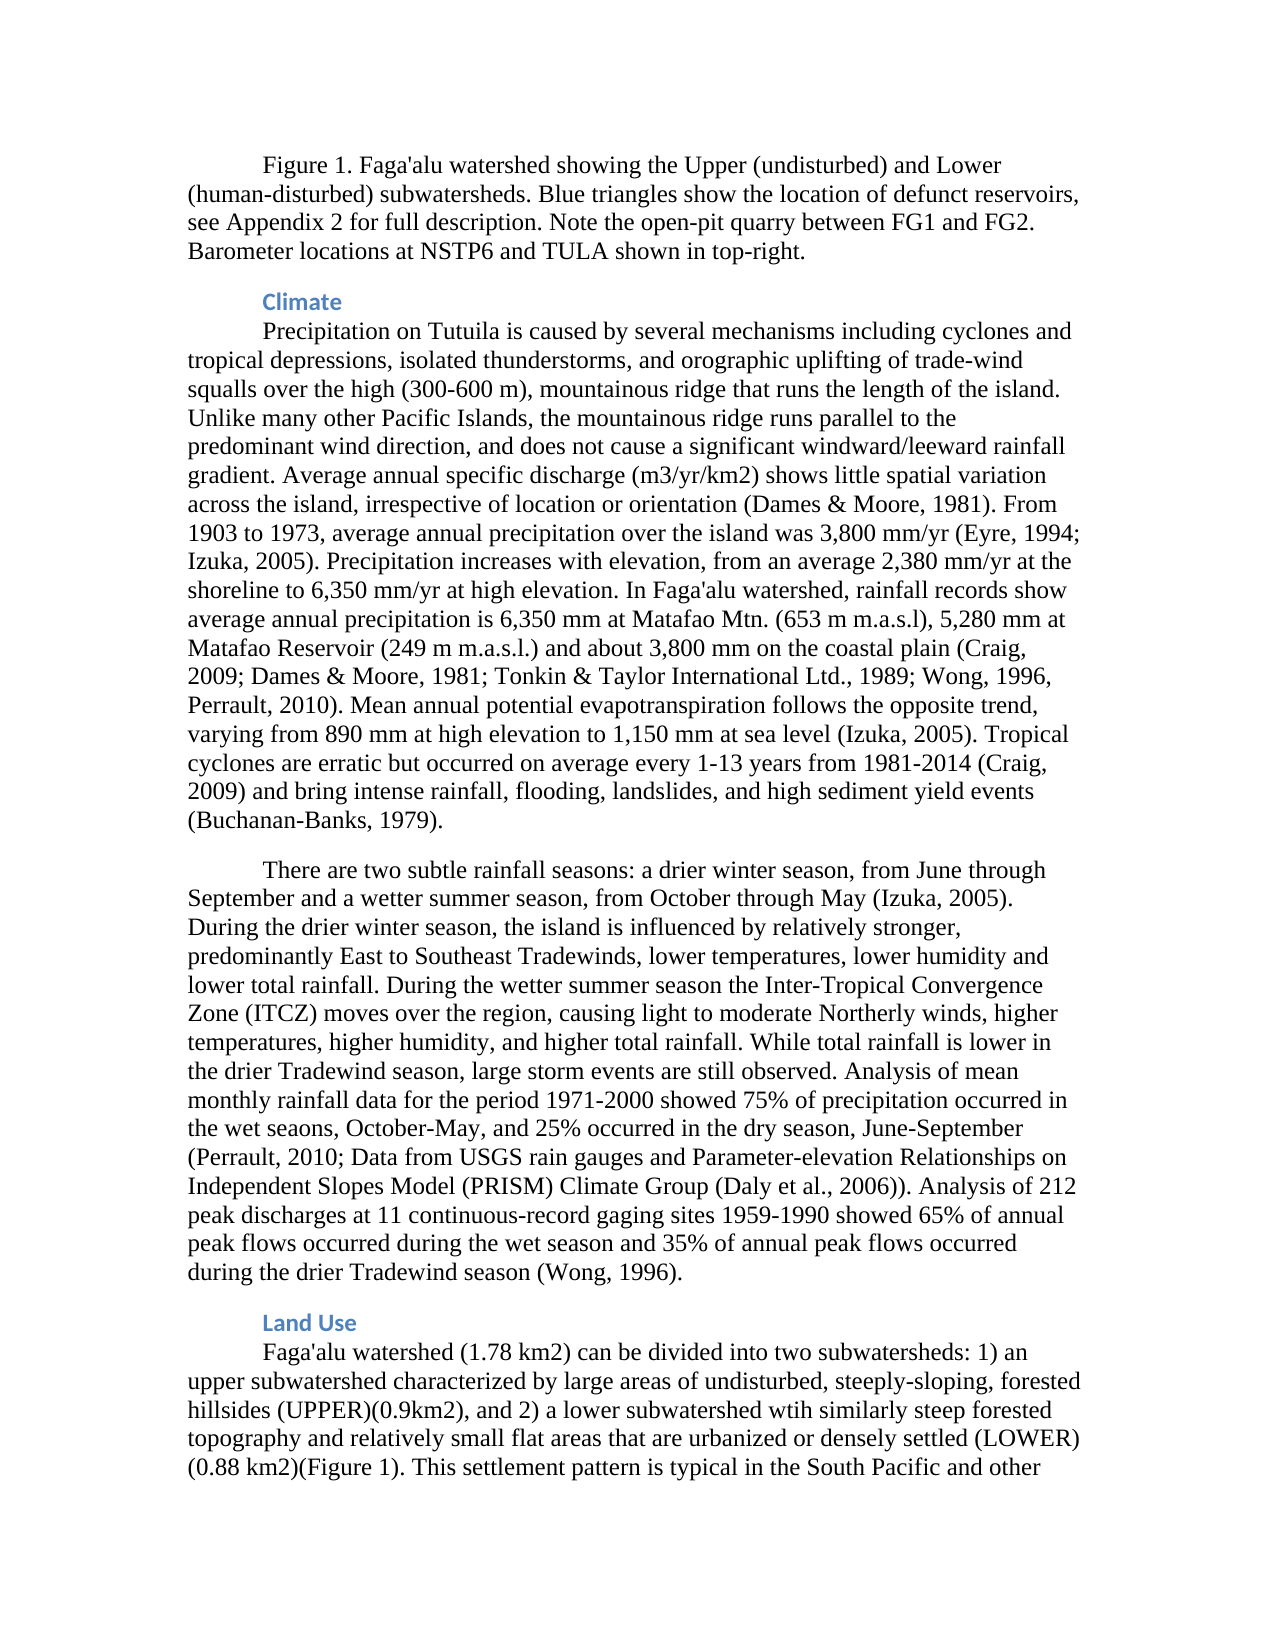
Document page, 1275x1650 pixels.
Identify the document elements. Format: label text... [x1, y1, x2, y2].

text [187, 1337, 1087, 1481]
text There are two subtle rainfall seasons: a drier winter season, from June through September and a wetter summer season, from October through May (Izuka, 2005). During the drier winter season, the island is influenced by relatively stronger, predominantly East to Southeast Tradewinds, lower temperatures, lower humidity and lower total rainfall. During the wetter summer season the Inter-Tropical Convergence Zone (ITCZ) moves over the region, causing light to moderate Northerly winds, higher temperatures, higher humidity, and higher total rainfall. While total rainfall is lower in the drier Tradewind season, large storm events are still observed. Analysis of mean monthly rainfall data for the period 1971-2000 showed 75% of precipitation occurred in the wet seaons, October-May, and 25% occurred in the dry season, June-September (Perrault, 2010; Data from USGS rain gauges and Parameter-elevation Relationships on Independent Slopes Model (PRISM) Climate Group (Daly et al., 2006)). Analysis of 212 peak discharges at 11 continuous-record gaging sites 1959-1990 showed 65% of annual peak flows occurred during the wet season and 35% of annual peak flows occurred during the drier Tradewind season (Wong, 1996). [187, 855, 1087, 1286]
subtitle Land Use [187, 1307, 1087, 1337]
text Precipitation on Tutuila is caused by several mechanisms including cyclones and tropical depressions, isolated thunderstorms, and orographic uplifting of trade-wind squalls over the high (300-600 m), mountainous ridge that runs the length of the island. Unlike many other Pacific Islands, the mountainous ridge runs parallel to the predominant wind direction, and does not cause a significant windward/leeward rainfall gradient. Average annual specific discharge (m3/yr/km2) shows little spatial variation across the island, irrespective of location or orientation (Dames & Moore, 1981). From 1903 to 1973, average annual precipitation over the island was 3,800 mm/yr (Eyre, 1994; Izuka, 2005). Precipitation increases with elevation, from an average 2,380 mm/yr at the shoreline to 6,350 mm/yr at high elevation. In Faga'alu watershed, rainfall records show average annual precipitation is 6,350 mm at Matafao Mtn. (653 m m.a.s.l), 5,280 mm at Matafao Reservoir (249 m m.a.s.l.) and about 3,800 mm on the coastal plain (Craig, 2009; Dames & Moore, 1981; Tonkin & Taylor International Ltd., 1989; Wong, 1996, Perrault, 2010). Mean annual potential evapotranspiration follows the opposite trend, varying from 890 mm at high elevation to 1,150 mm at sea level (Izuka, 2005). Tropical cyclones are erratic but occurred on average every 1-13 years from 1981-2014 (Craig, 2009) and bring intense rainfall, flooding, landslides, and high sediment yield events (Buchanan-Banks, 1979). [187, 316, 1087, 834]
subtitle Climate [187, 286, 1087, 316]
text Figure 1. Faga'alu watershed showing the Upper (undisturbed) and Lower (human-disturbed) subwatersheds. Blue triangles show the location of defunct reservoirs, see Appendix 2 for full description. Note the open-pit quarry between FG1 and FG2. Barometer locations at NSTP6 and TULA shown in top-right. [187, 150, 1087, 265]
